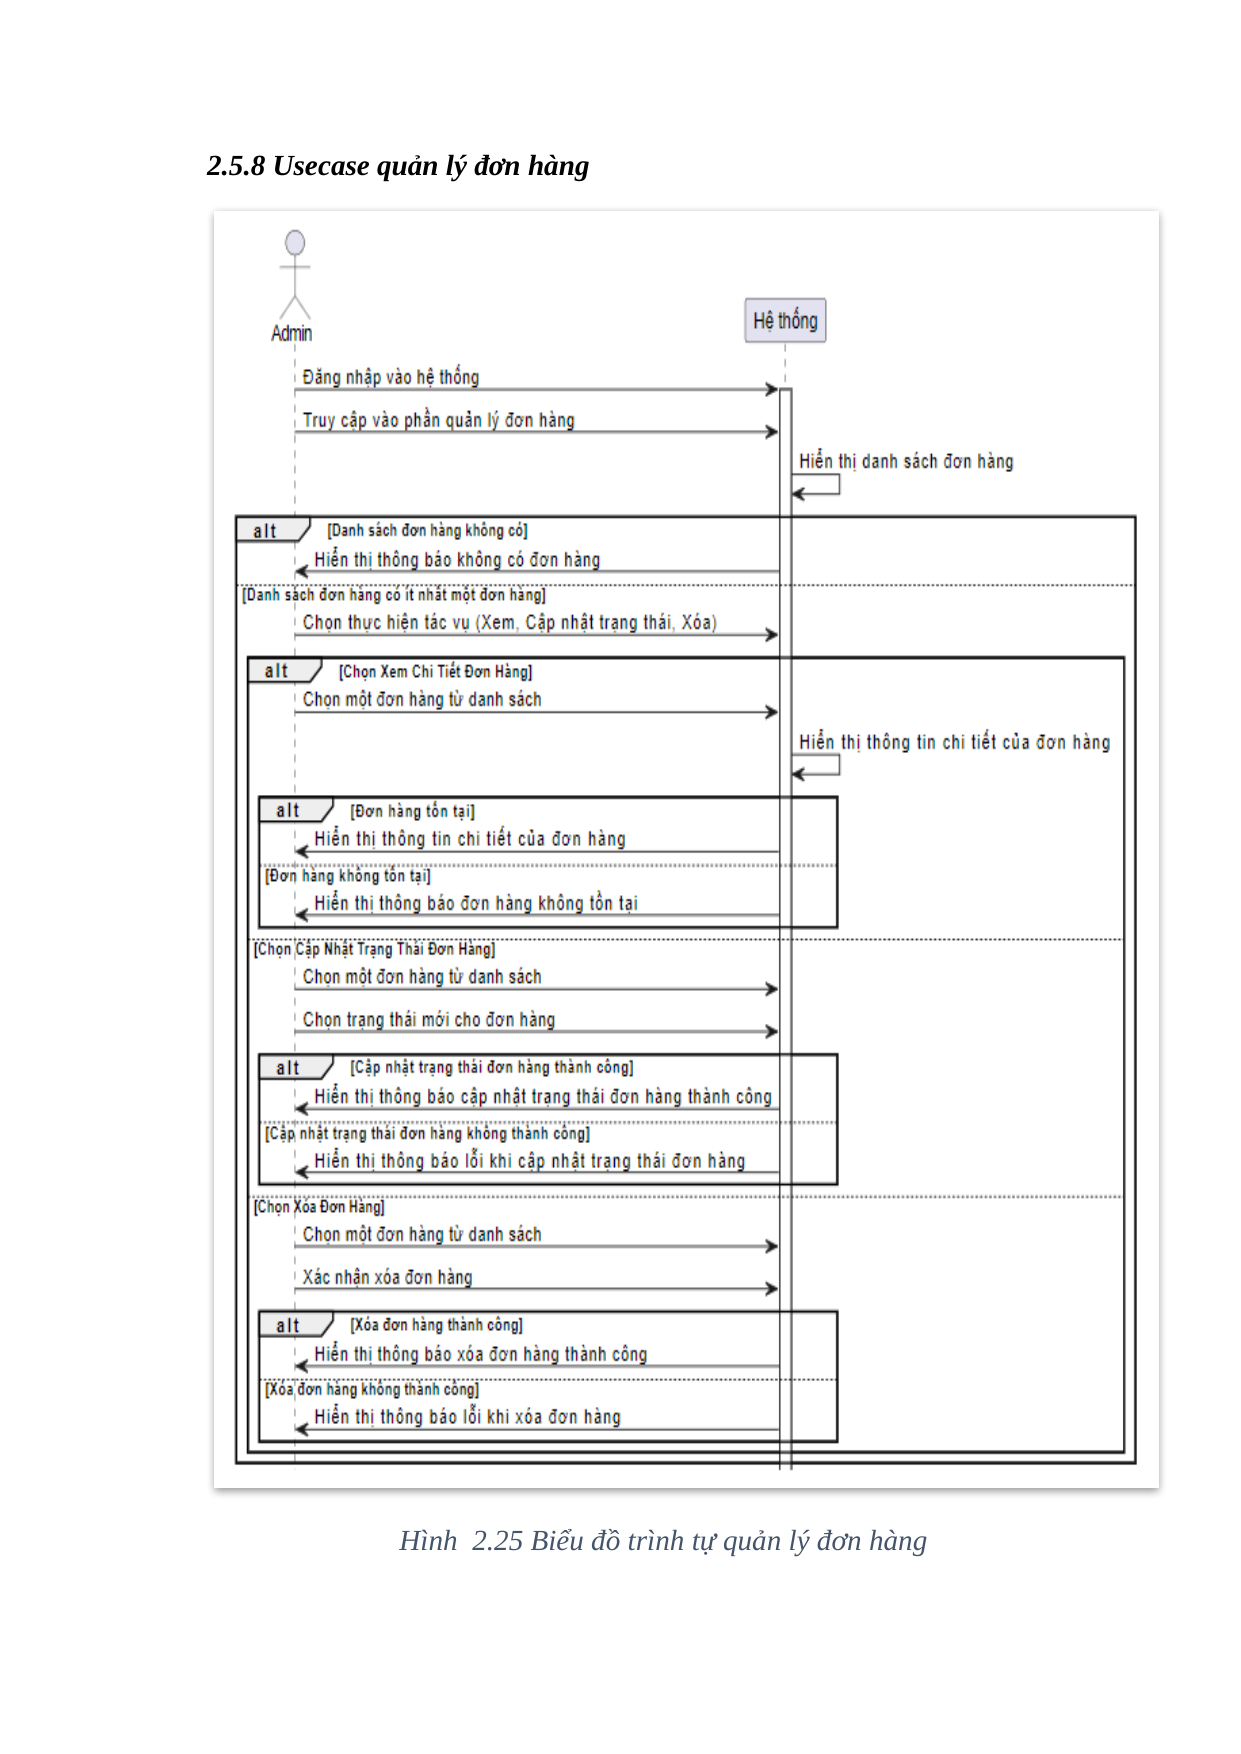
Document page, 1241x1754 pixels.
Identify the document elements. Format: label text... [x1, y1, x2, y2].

text Hình . Biểu đồ trình tự quản lý đơn hàng [207, 1523, 1122, 1557]
subtitle 2.5.8 Usecase quản lý đơn hàng [207, 148, 1122, 181]
picture [229, 225, 1144, 1473]
